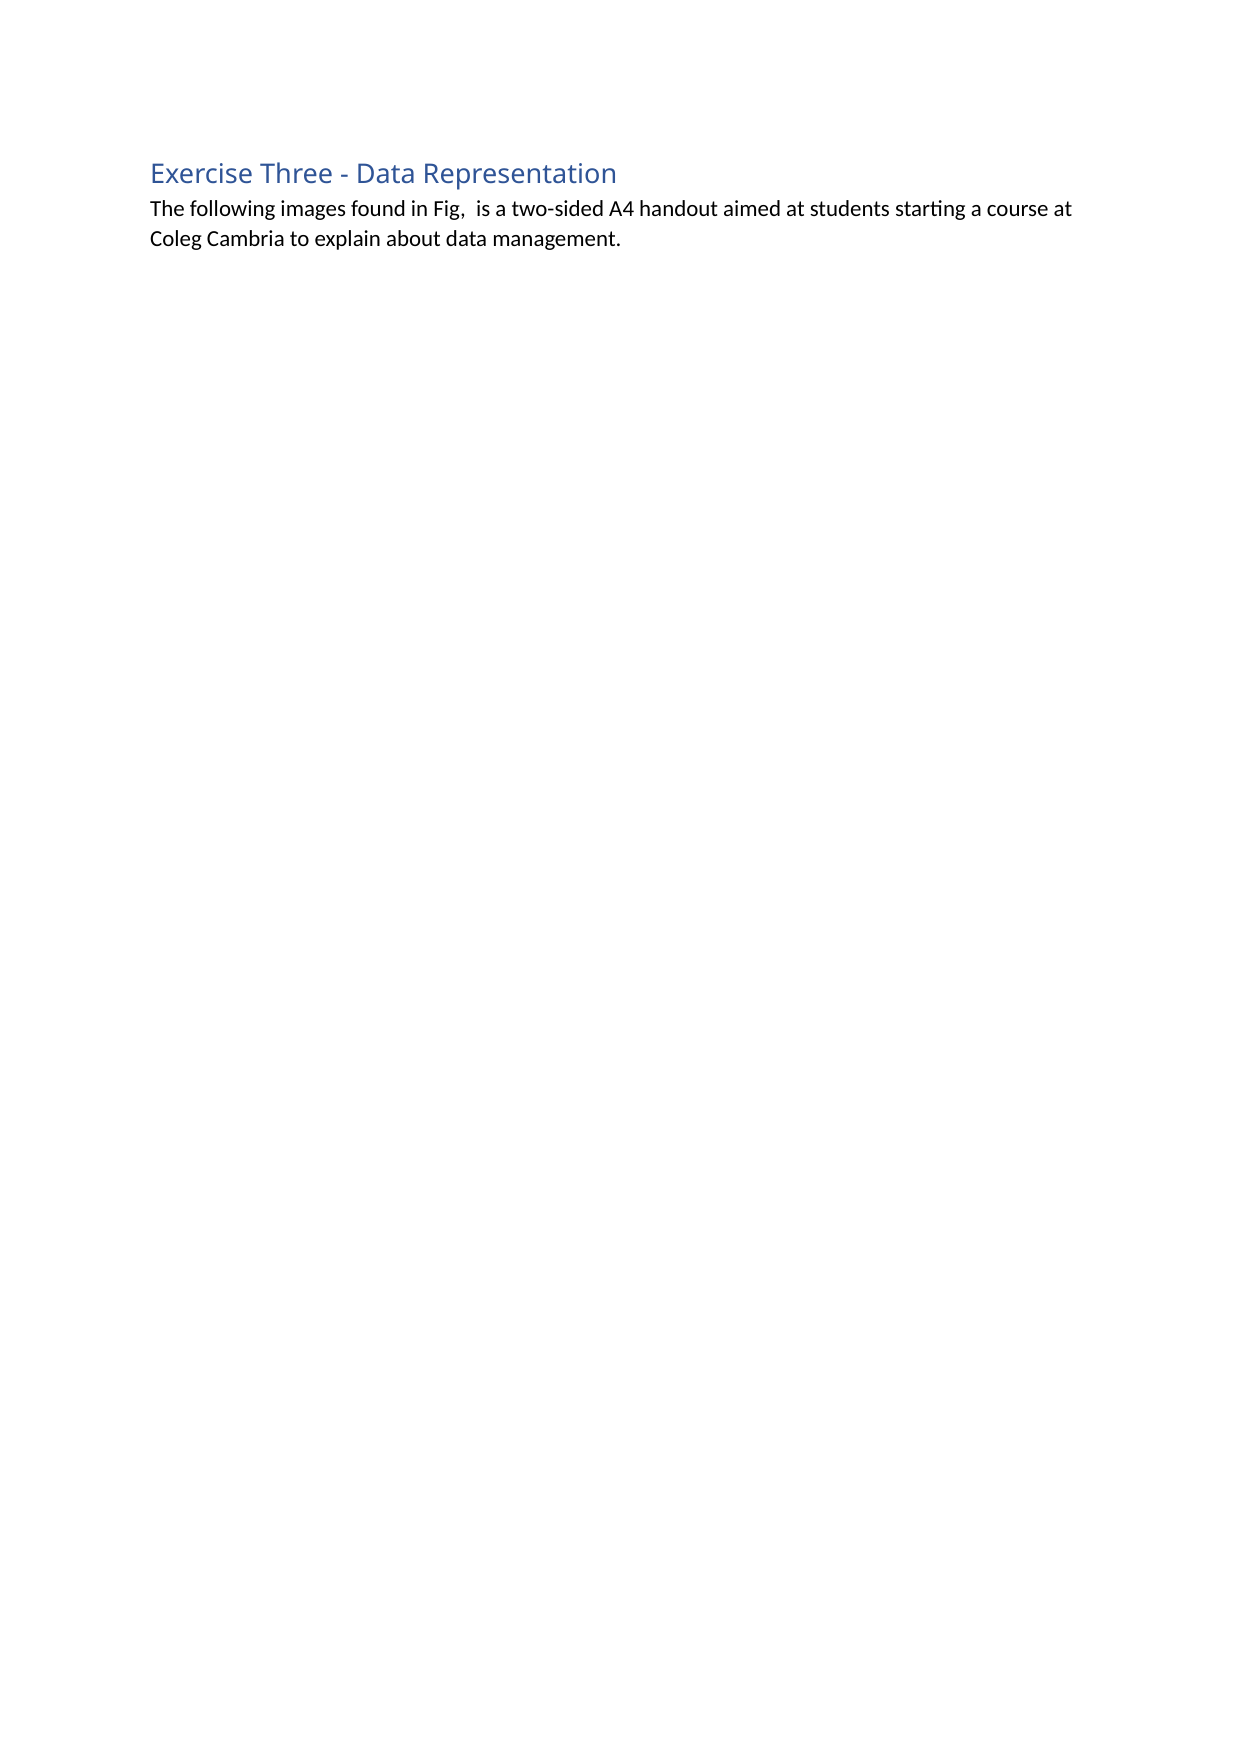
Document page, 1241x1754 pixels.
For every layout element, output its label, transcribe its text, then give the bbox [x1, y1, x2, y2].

subtitle Exercise Three - Data Representation [150, 154, 1090, 191]
text The following images found in Fig, is a two-sided A4 handout aimed at students starting a course at Coleg Cambria to explain about data management. [150, 194, 1090, 252]
